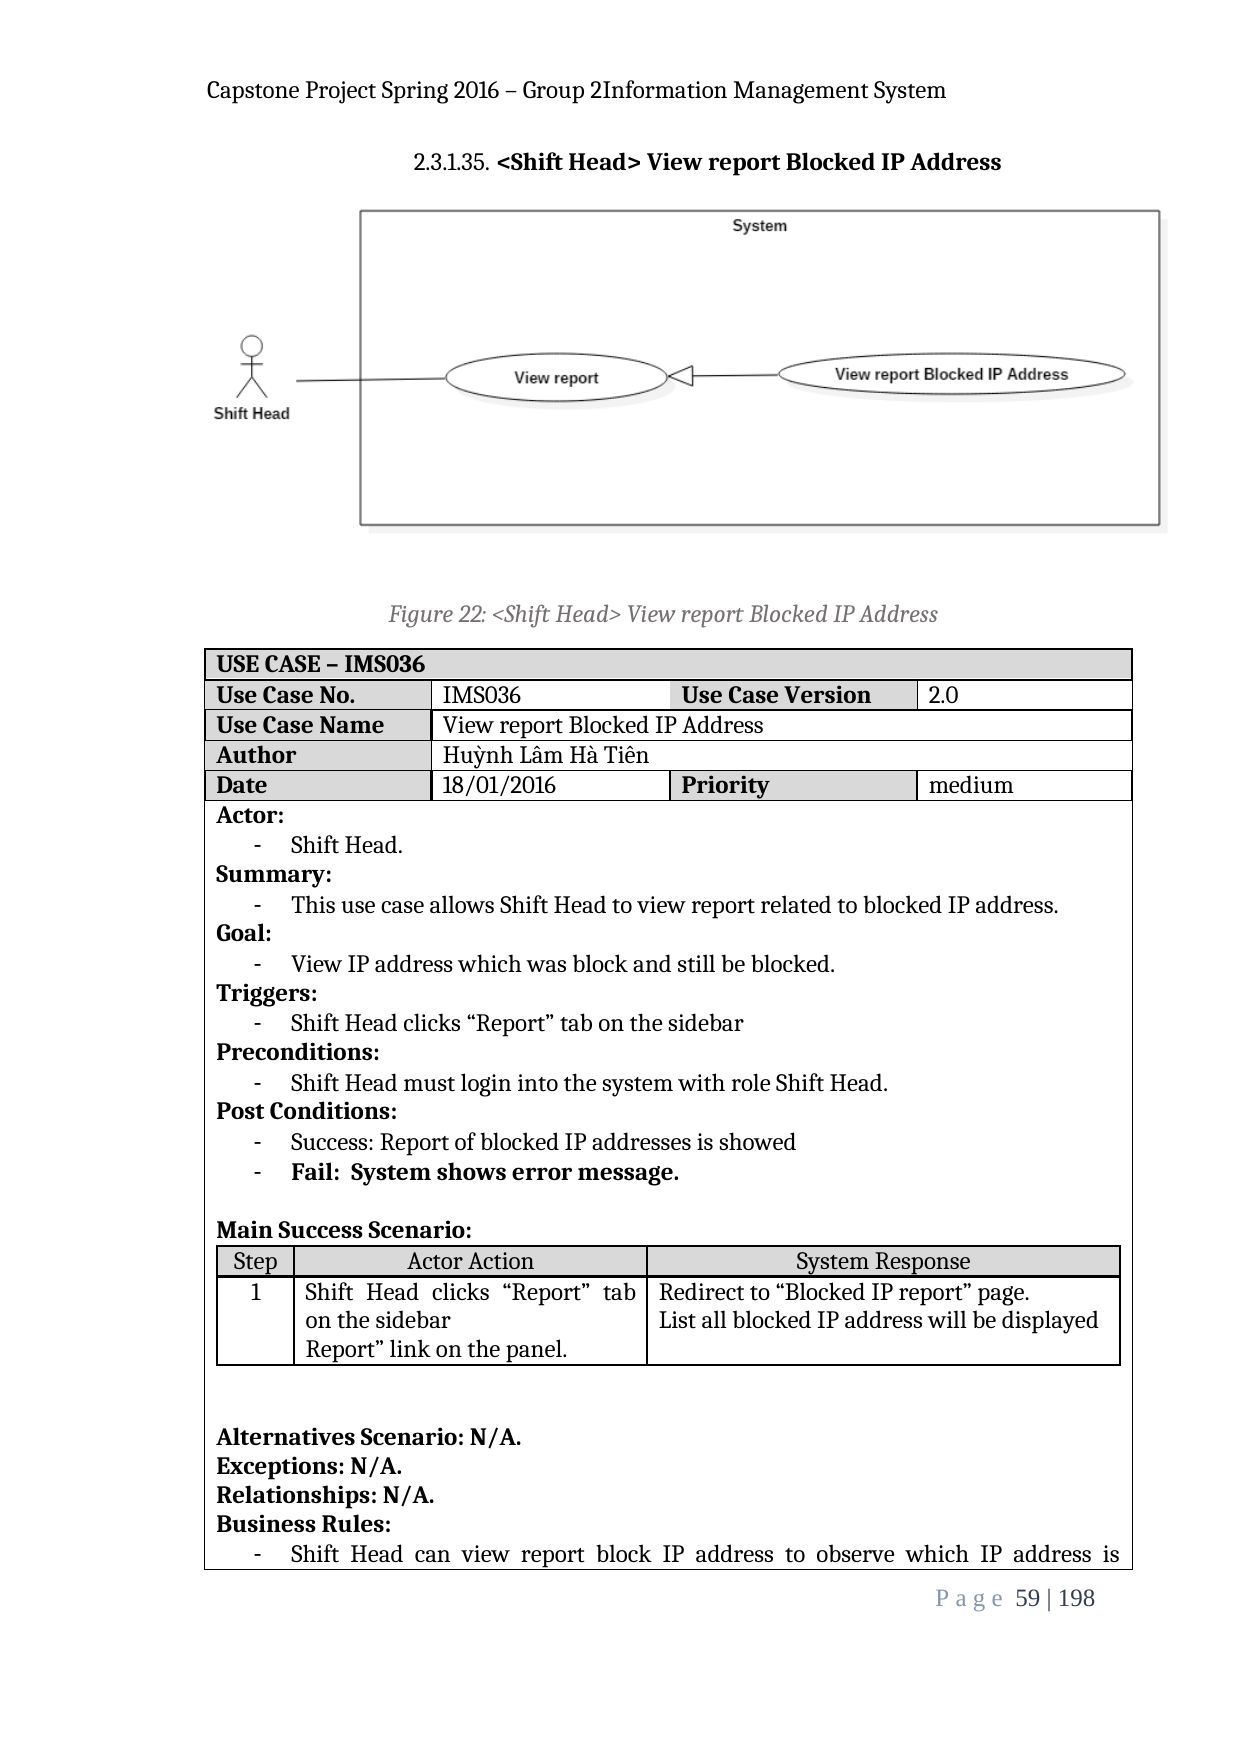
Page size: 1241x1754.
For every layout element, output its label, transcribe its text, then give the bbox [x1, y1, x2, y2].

table_cell IMS036 [432, 681, 670, 709]
table_cell Use Case Version [670, 681, 917, 709]
table_cell Date [206, 771, 430, 800]
text Figure 22: <Shift Head> View report Blocked IP Address [207, 600, 1122, 629]
table_header USE CASE – IMS036 [206, 650, 1131, 678]
table_cell medium [918, 771, 1131, 800]
table_cell Use Case Name [206, 710, 430, 740]
table_cell Priority [671, 771, 916, 800]
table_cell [205, 801, 1132, 1569]
subtitle <Shift Head> View report Blocked IP Address [413, 148, 1122, 176]
table_cell Huỳnh Lâm Hà Tiên [432, 741, 1132, 770]
table_cell View report Blocked IP Address [433, 711, 1131, 740]
table_cell Use Case No. [205, 681, 431, 709]
table_cell 2.0 [918, 681, 1132, 709]
table_cell Author [205, 741, 431, 770]
table_cell 18/01/2016 [433, 771, 669, 800]
picture [206, 180, 1182, 550]
